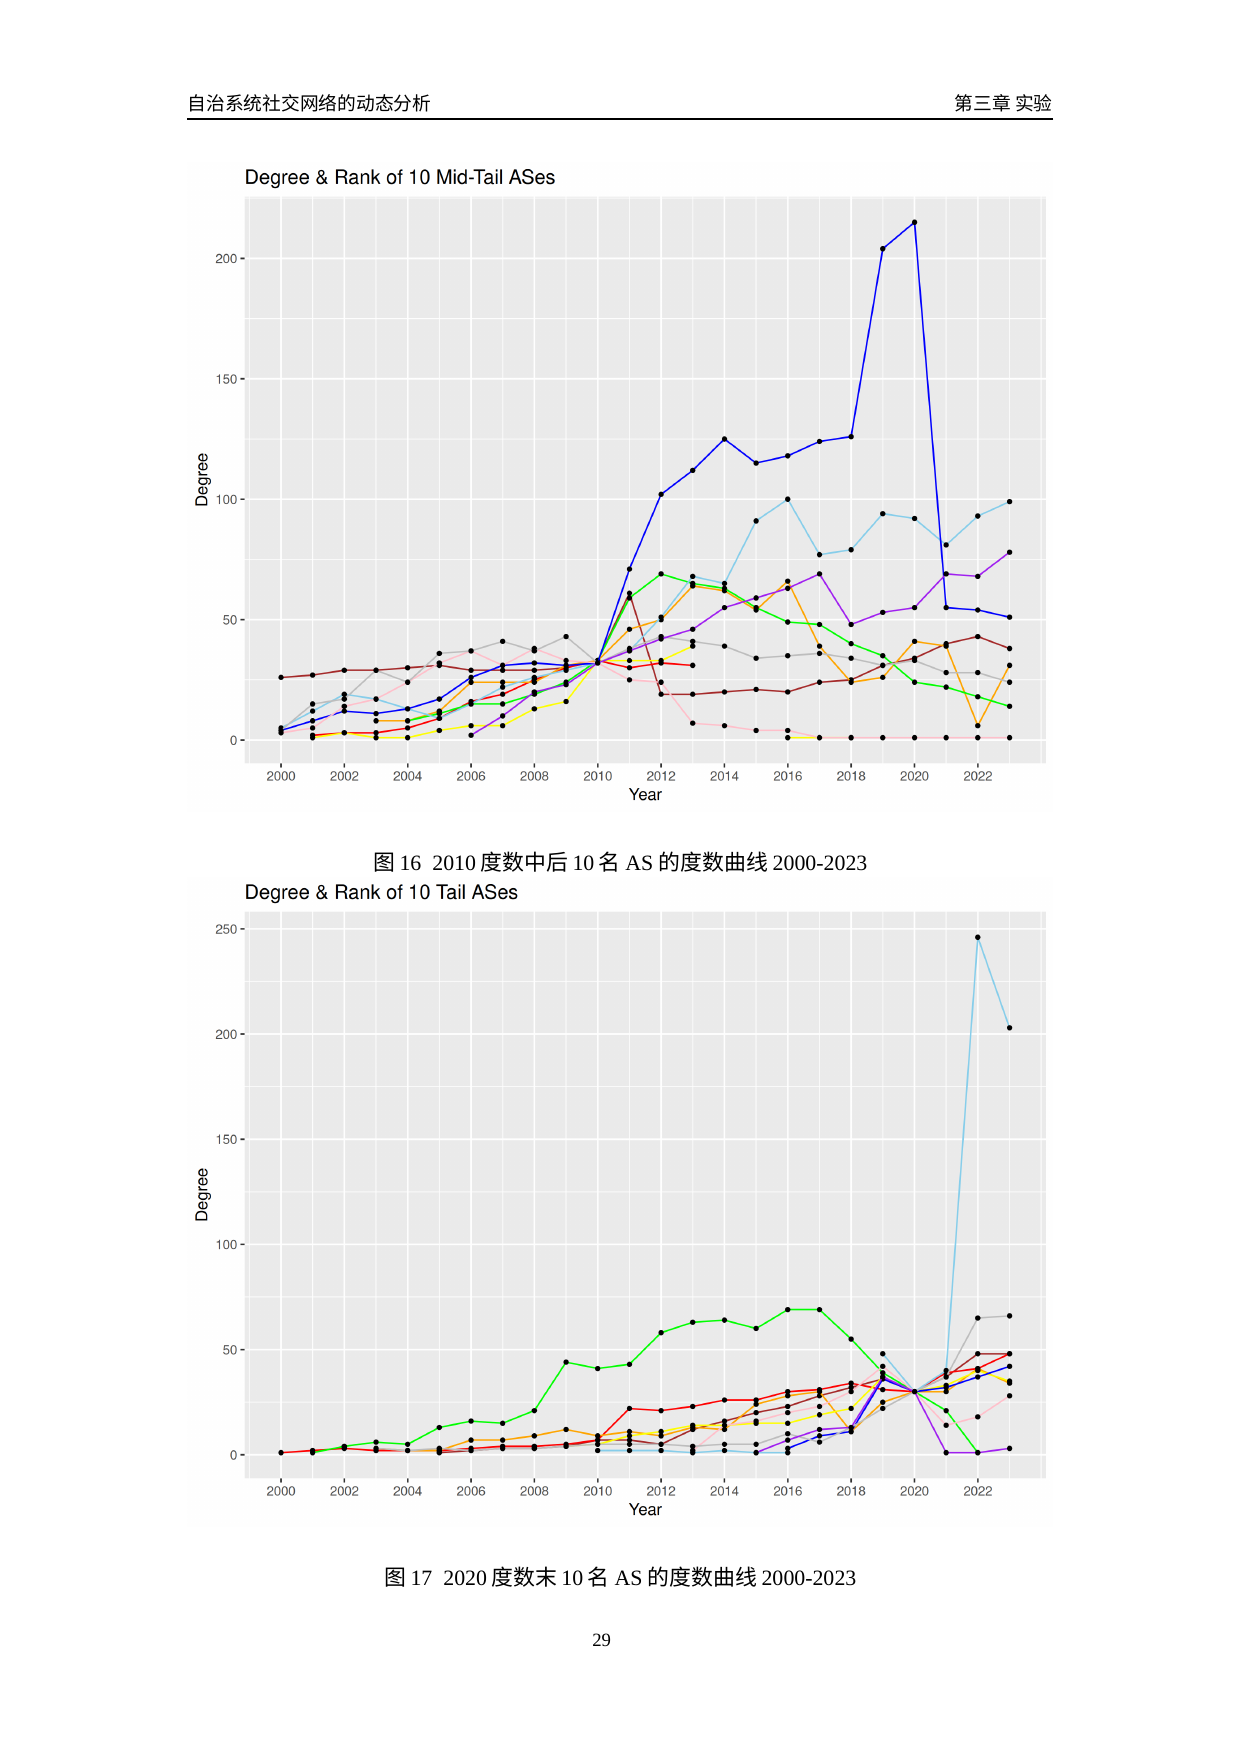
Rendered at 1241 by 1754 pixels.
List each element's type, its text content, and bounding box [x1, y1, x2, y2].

text 图16 2010度数中后10名 AS 的度数曲线2000-2023 [187, 844, 1053, 877]
picture [187, 877, 1053, 1527]
text 图17 2020度数末10名 AS 的度数曲线2000-2023 [187, 1559, 1053, 1592]
picture [187, 162, 1053, 812]
